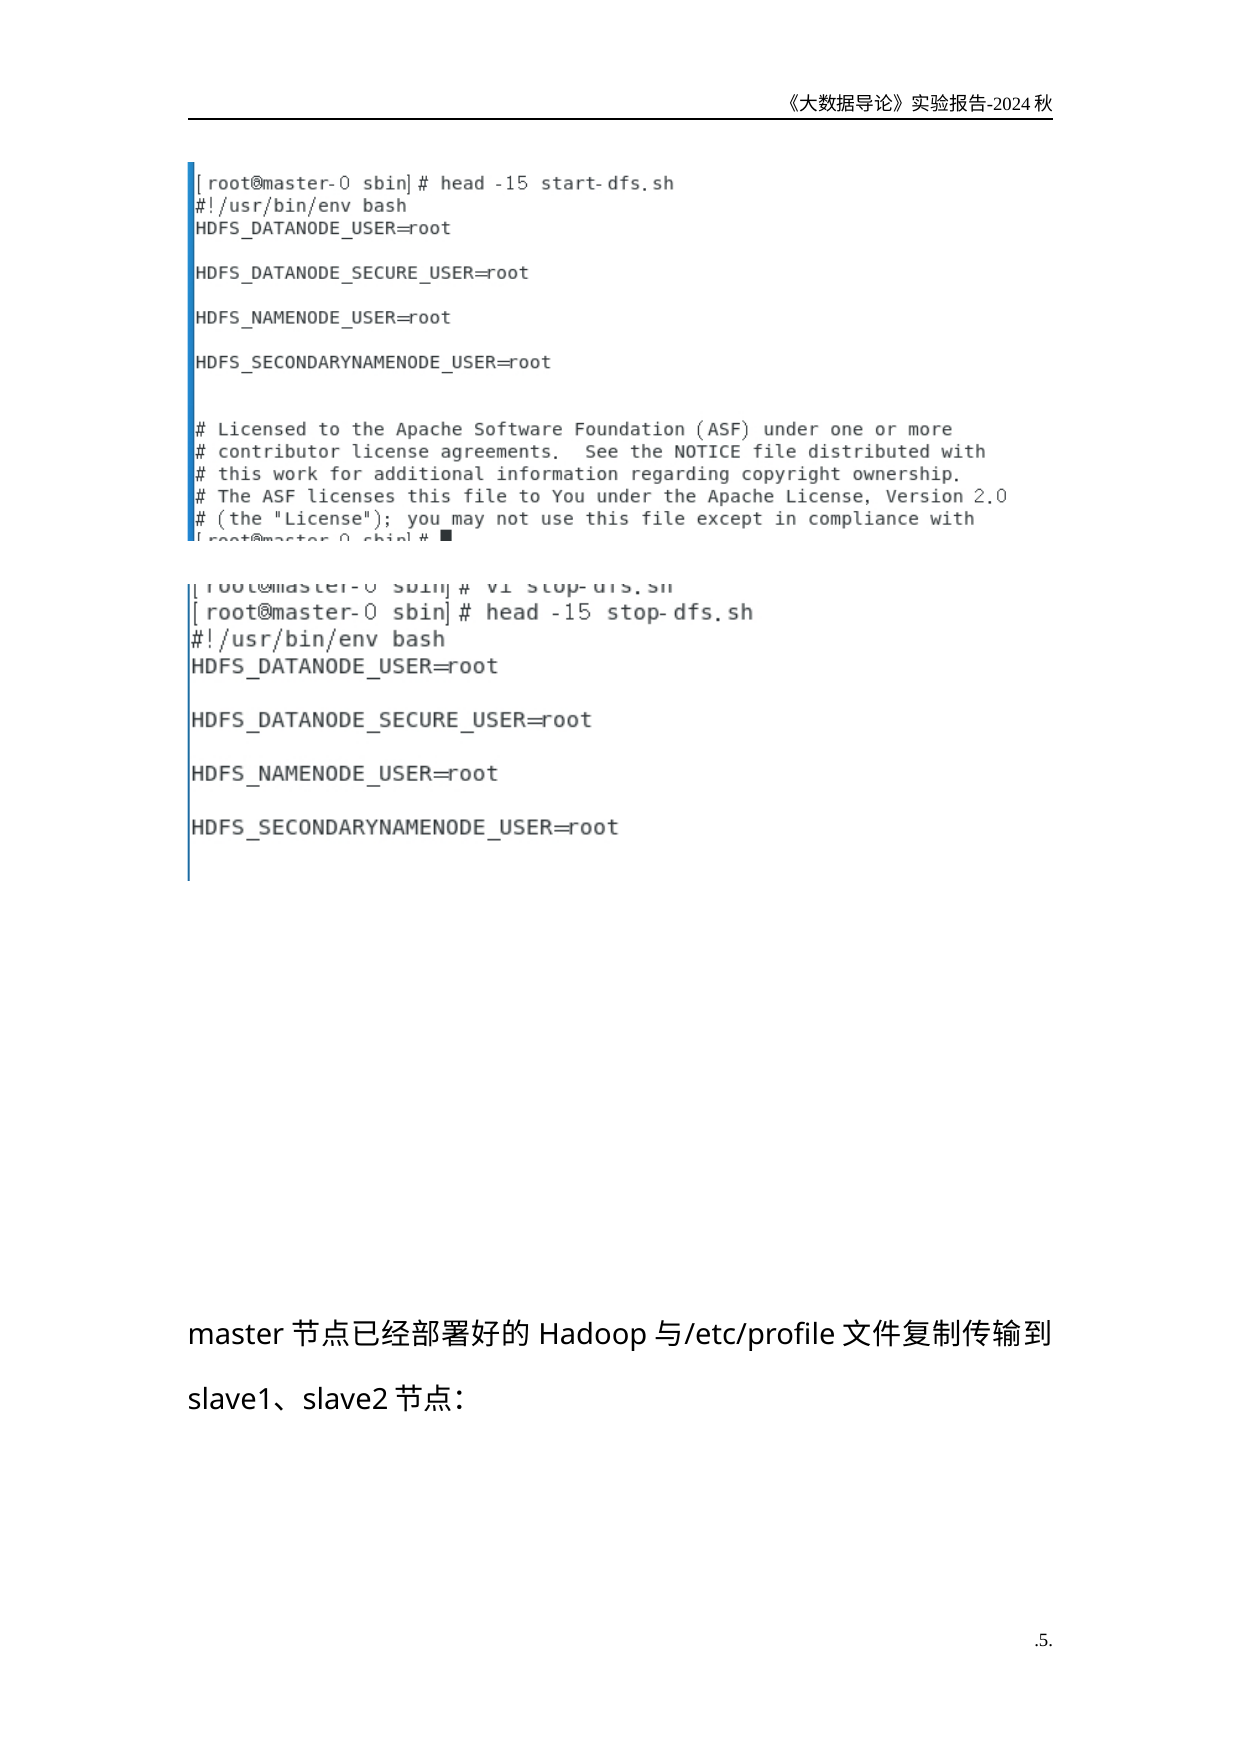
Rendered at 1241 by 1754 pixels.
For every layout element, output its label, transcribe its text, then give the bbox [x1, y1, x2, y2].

picture [187, 162, 1053, 541]
text master节点已经部署好的Hadoop与/etc/profile文件复制传输到slave1、slave2节点： [187, 1299, 1053, 1429]
picture [187, 584, 1053, 881]
